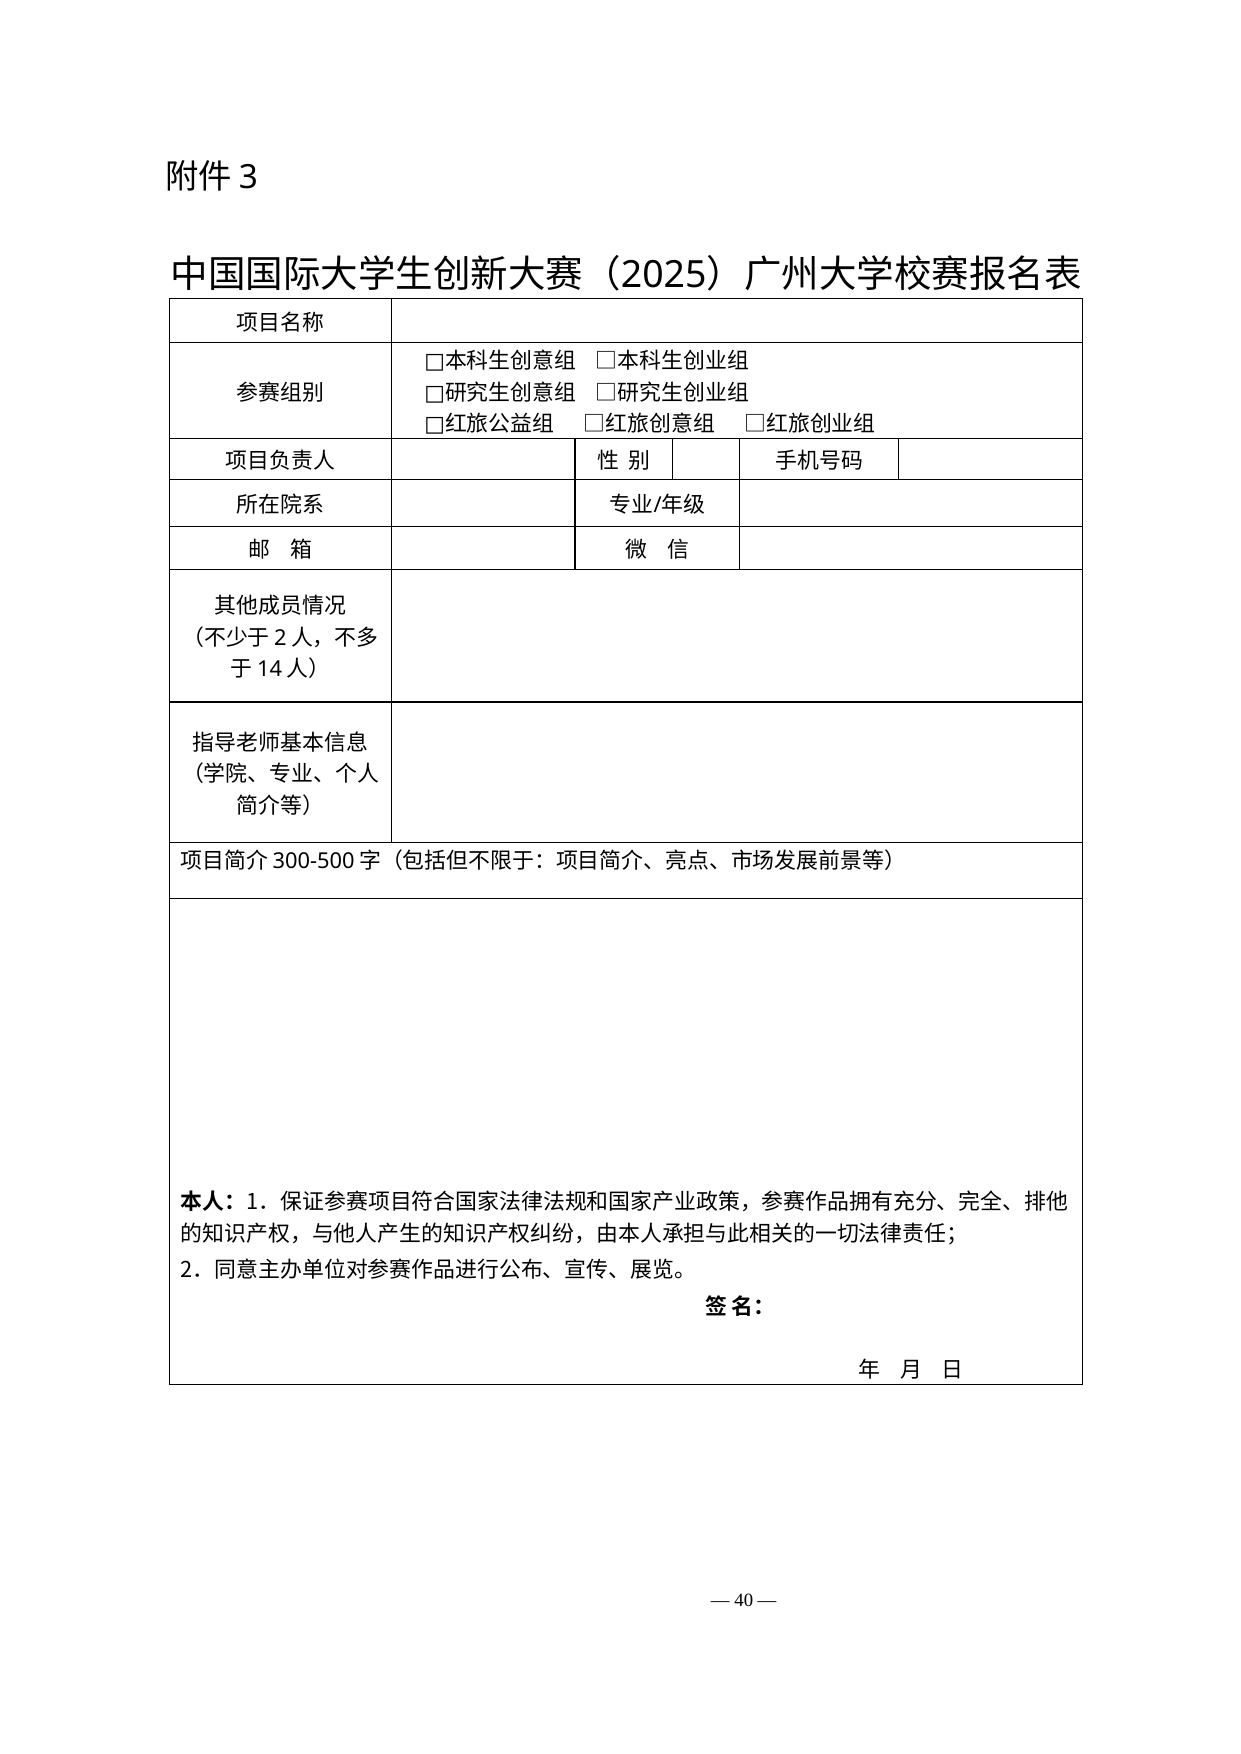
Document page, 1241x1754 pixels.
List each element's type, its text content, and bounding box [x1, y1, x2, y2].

table_cell 手机号码 [740, 439, 898, 478]
table_cell 本人：1．保证参赛项目符合国家法律法规和国家产业政策，参赛作品拥有充分、完全、排他的知识产权，与他人产生的知识产权纠纷，由本人承担与此相关的一切法律责任； 2．同意主办单位对参赛作品进行公布、宣传、展览。 签 名： 年 月 日 [170, 899, 1082, 1384]
table_header 项目名称 [170, 299, 391, 342]
text 中国国际大学生创新大赛（2025）广州大学校赛报名表 [165, 244, 1087, 298]
text 附件3 [165, 150, 1087, 198]
table_cell 指导老师基本信息（学院、专业、个人简介等） [170, 703, 391, 842]
table_cell 专业/年级 [576, 480, 739, 526]
table_cell 其他成员情况 （不少于2人，不多于14人） [170, 570, 391, 701]
table_cell [392, 570, 1082, 701]
table_cell 微 信 [576, 527, 739, 569]
table_cell [392, 703, 1082, 842]
table_cell [740, 480, 1082, 526]
table_cell [899, 439, 1082, 478]
table_cell [740, 527, 1082, 569]
table_header [392, 299, 1082, 342]
table_cell 所在院系 [170, 480, 391, 526]
table_cell 项目简介300-500字（包括但不限于：项目简介、亮点、市场发展前景等） [170, 843, 1082, 898]
table_cell 邮 箱 [170, 527, 391, 569]
table_cell □本科生创意组 □本科生创业组 □研究生创意组 □研究生创业组 □红旅公益组 □红旅创意组 □红旅创业组 [392, 343, 1082, 438]
table_cell 项目负责人 [170, 439, 391, 478]
table_cell [673, 439, 739, 478]
table_cell 性 别 [576, 439, 672, 478]
table_cell [392, 480, 574, 526]
table_cell [392, 439, 574, 478]
table_cell 参赛组别 [170, 343, 391, 438]
table_cell [392, 527, 574, 569]
